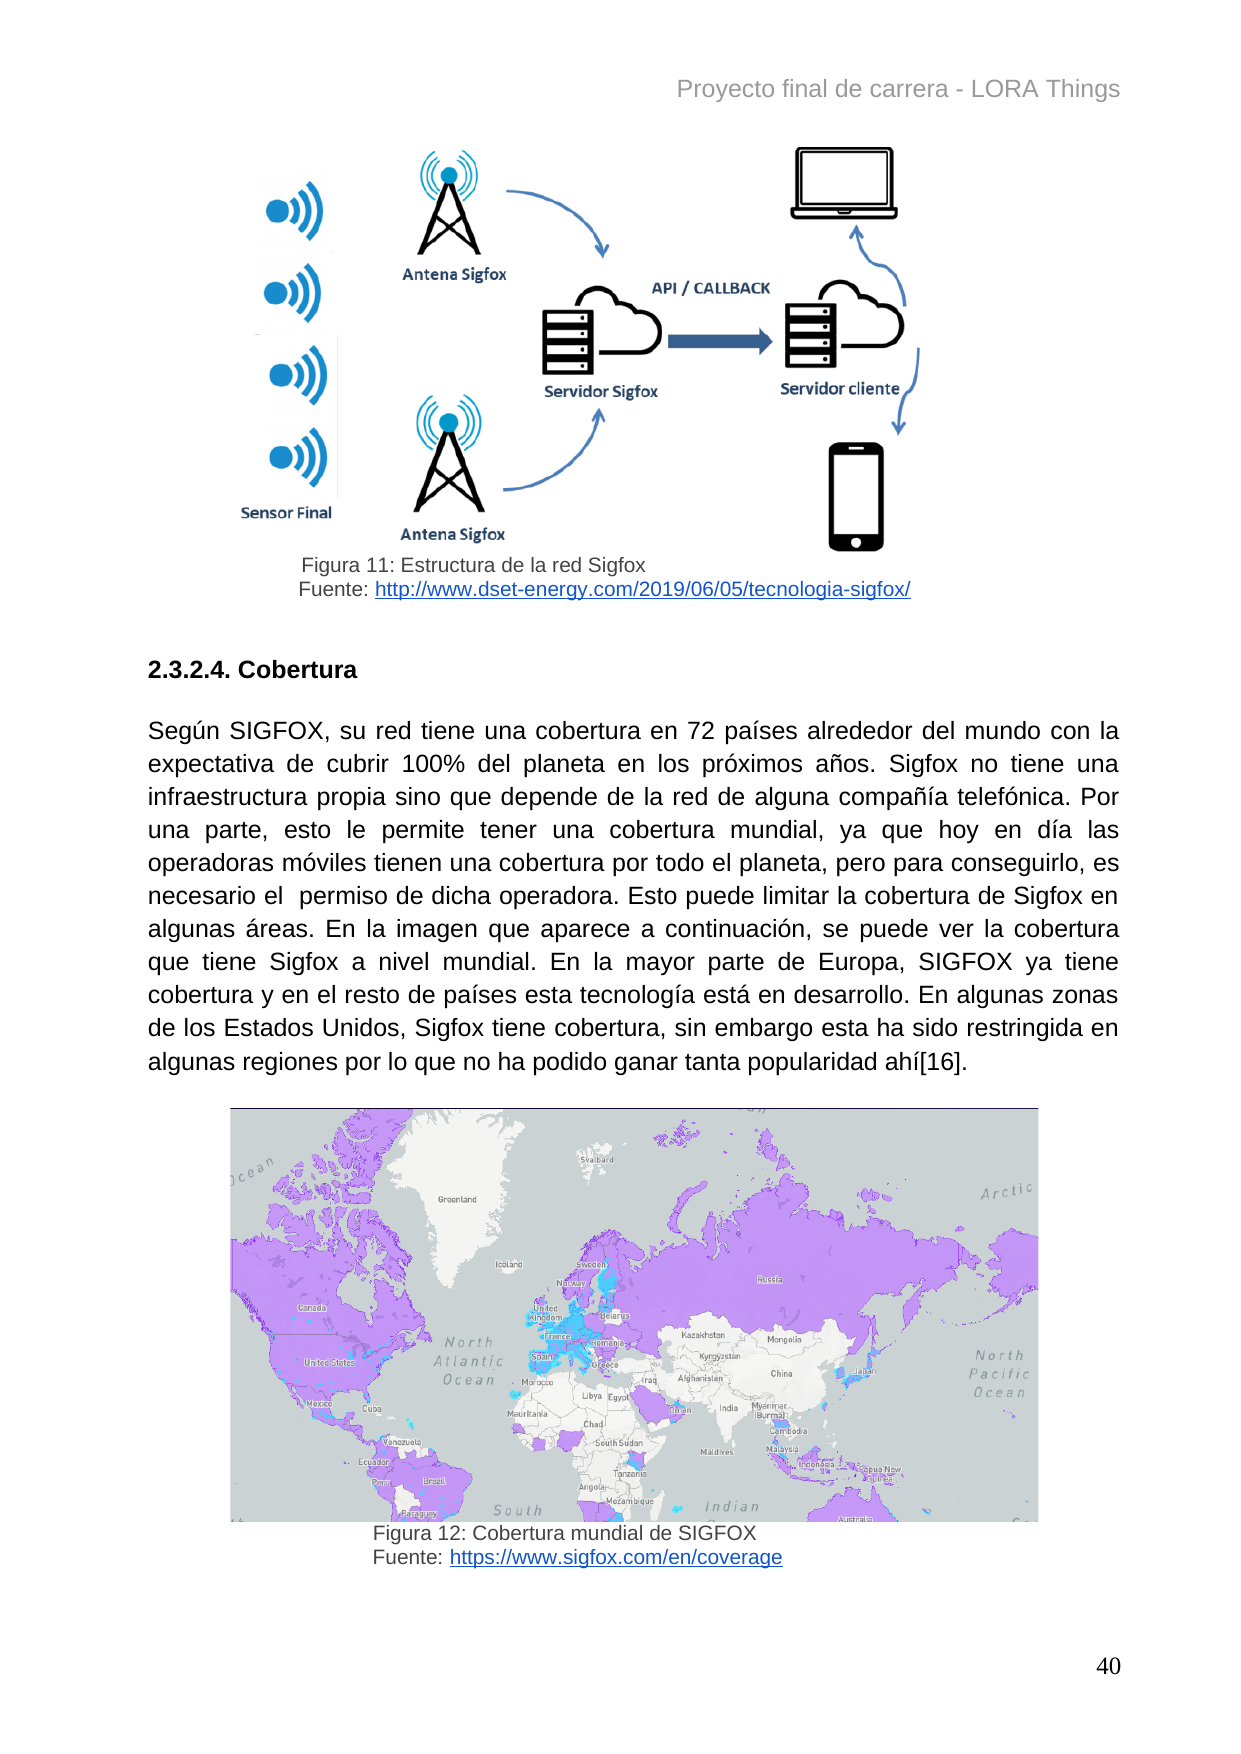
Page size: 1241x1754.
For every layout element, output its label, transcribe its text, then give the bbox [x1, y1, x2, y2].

text Según SIGFOX, su red tiene una cobertura en 72 países alrededor del mundo con la expectativa de cubrir 100% del planeta en los próximos años. Sigfox no tiene una infraestructura propia sino que depende de la red de alguna compañía telefónica. Por una parte, esto le permite tener una cobertura mundial, ya que hoy en día las operadoras móviles tienen una cobertura por todo el planeta, pero para conseguirlo, es necesario el permiso de dicha operadora. Esto puede limitar la cobertura de Sigfox en algunas áreas. En la imagen que aparece a continuación, se puede ver la cobertura que tiene Sigfox a nivel mundial. En la mayor parte de Europa, SIGFOX ya tiene cobertura y en el resto de países esta tecnología está en desarrollo. En algunas zonas de los Estados Unidos, Sigfox tiene cobertura, sin embargo esta ha sido restringida en algunas regiones por lo que no ha podido ganar tanta popularidad ahí[16]. [148, 716, 1121, 1075]
text Figura 11: Estructura de la red Sigfox [295, 553, 1121, 577]
text Fuente: https://www.sigfox.com/en/coverage [148, 1545, 1121, 1569]
picture [238, 147, 927, 553]
text Fuente: http://www.dset-energy.com/2019/06/05/tecnologia-sigfox/ [177, 577, 1121, 601]
text Figura 12: Cobertura mundial de SIGFOX [298, 1521, 1121, 1545]
picture [230, 1108, 1039, 1522]
subtitle 2.3.2.4. Cobertura [148, 654, 1121, 683]
